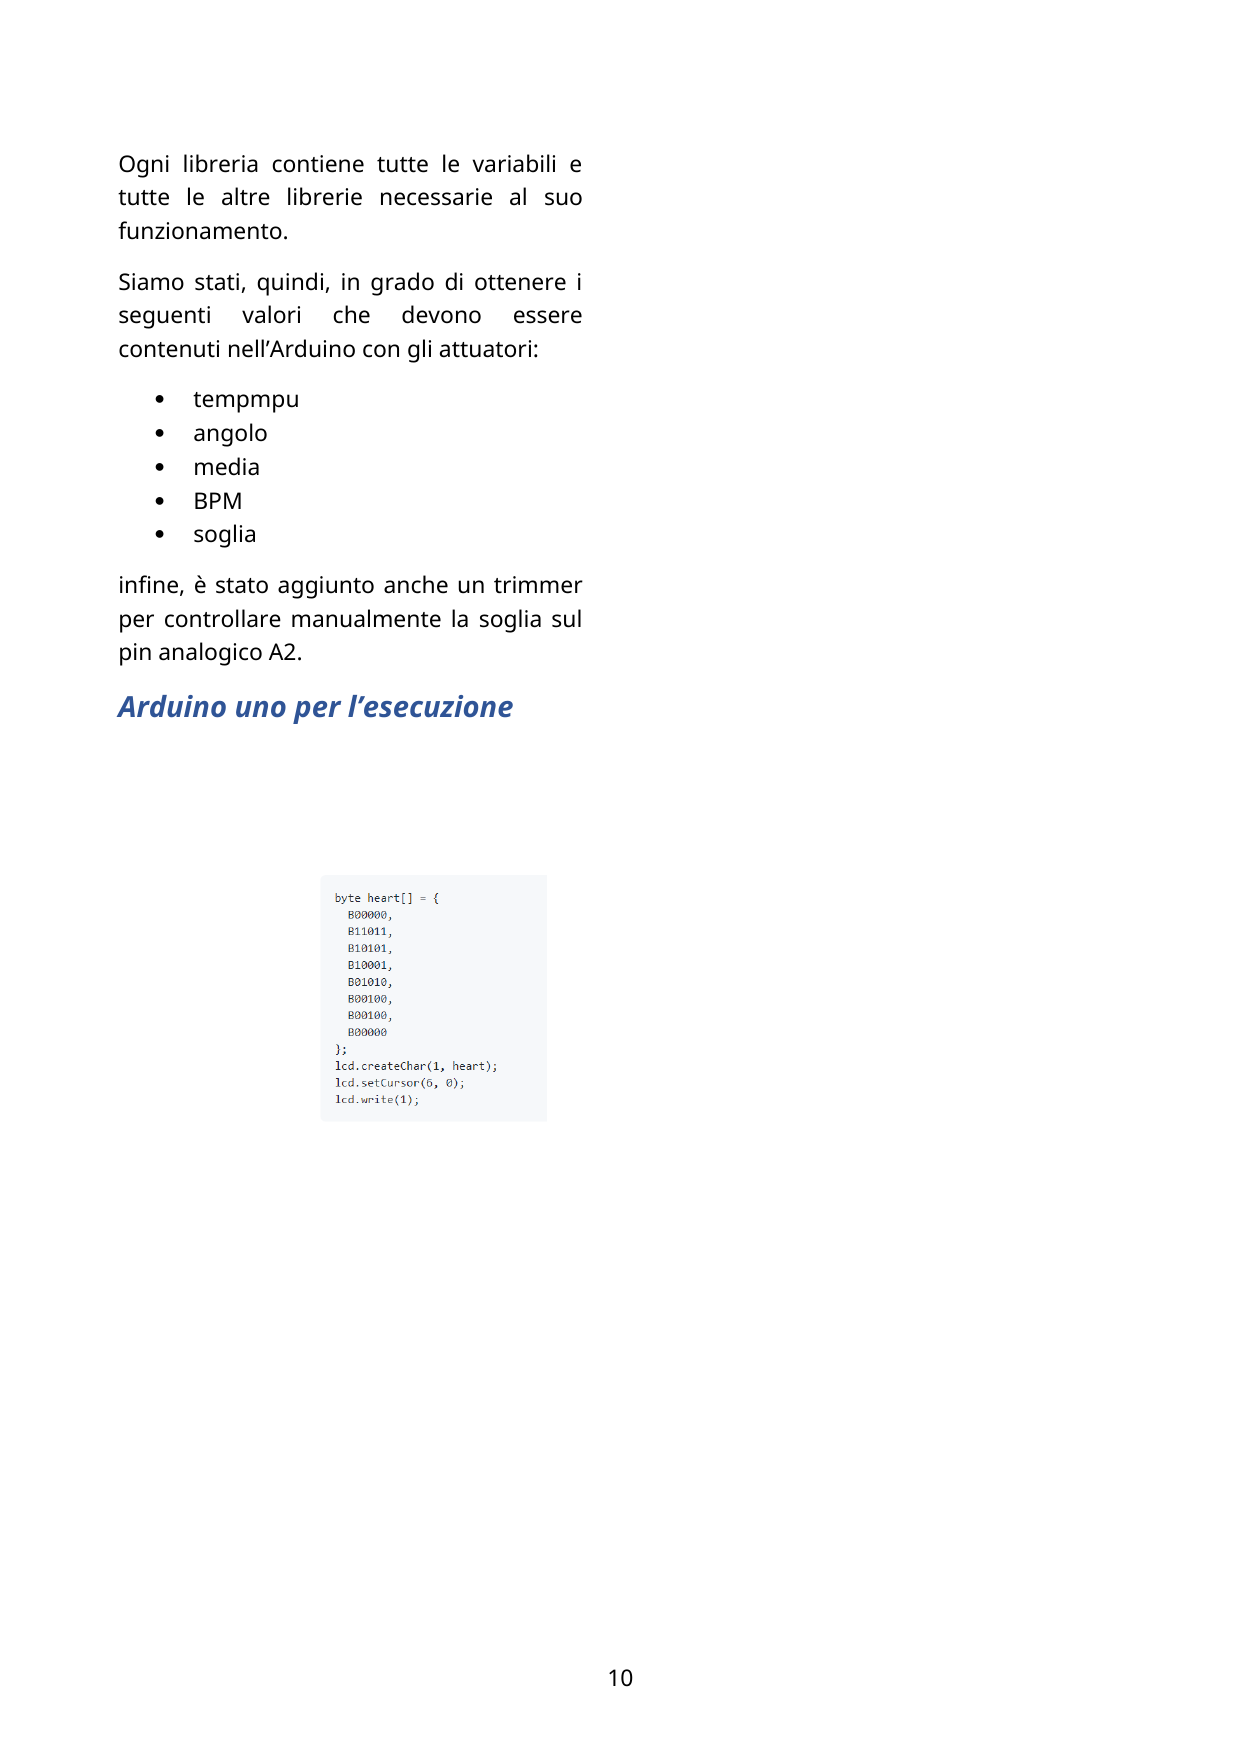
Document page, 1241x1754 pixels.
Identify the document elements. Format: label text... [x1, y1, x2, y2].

list BPM [156, 485, 583, 516]
text Siamo stati, quindi, in grado di ottenere i seguenti valori che devono essere contenuti nell’Arduino con gli attuatori: [118, 266, 583, 364]
text infine, è stato aggiunto anche un trimmer per controllare manualmente la soglia sul pin analogico A2. [118, 569, 583, 668]
list soglia [156, 518, 583, 550]
subtitle Arduino uno per l’esecuzione [118, 687, 583, 726]
list tempmpu [156, 383, 583, 415]
list media [156, 451, 583, 482]
picture [316, 867, 547, 1131]
list angolo [156, 417, 583, 448]
text Ogni libreria contiene tutte le variabili e tutte le altre librerie necessarie al suo funzionamento. [118, 148, 583, 246]
